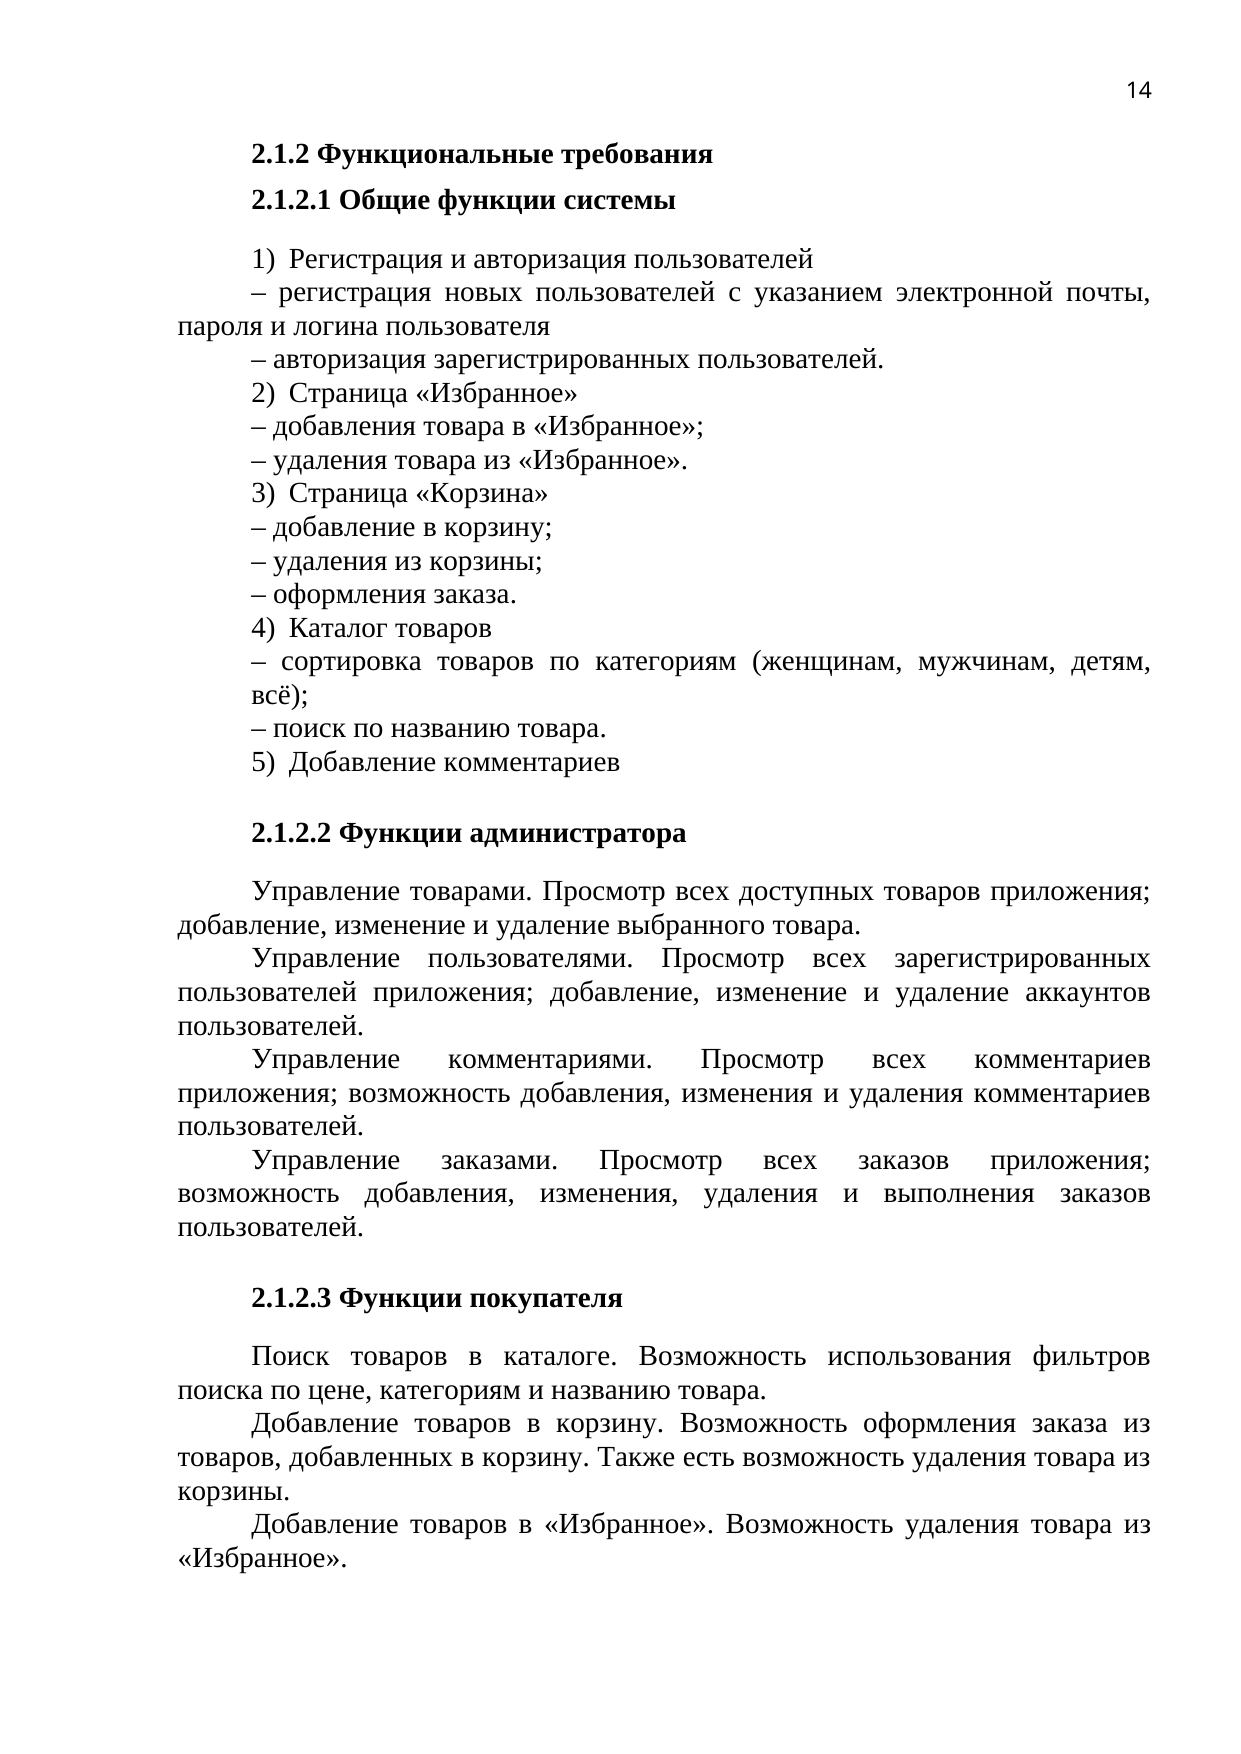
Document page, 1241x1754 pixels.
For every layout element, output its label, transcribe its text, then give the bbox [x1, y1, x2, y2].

list Добавление комментариев [251, 744, 1152, 777]
list Страница «Корзина» [251, 476, 1152, 509]
text Управление комментариями. Просмотр всех комментариев приложения; возможность добавления, изменения и удаления комментариев пользователей. [177, 1041, 1152, 1142]
text Управление заказами. Просмотр всех заказов приложения; возможность добавления, изменения, удаления и выполнения заказов пользователей. [177, 1142, 1152, 1242]
text – поиск по названию товара. [251, 710, 1152, 744]
subtitle Функции администратора [177, 815, 1152, 848]
text – удаления из корзины; [177, 543, 1152, 576]
text Управление пользователями. Просмотр всех зарегистрированных пользователей приложения; добавление, изменение и удаление аккаунтов пользователей. [177, 941, 1152, 1041]
text – сортировка товаров по категориям (женщинам, мужчинам, детям, всё); [251, 643, 1152, 710]
list Регистрация и авторизация пользователей [251, 241, 1152, 274]
text – удаления товара из «Избранное». [177, 442, 1152, 476]
subtitle Общие функции системы [177, 182, 1152, 216]
list Каталог товаров [251, 610, 1152, 643]
text Поиск товаров в каталоге. Возможность использования фильтров поиска по цене, категориям и названию товара. [177, 1338, 1152, 1406]
text – регистрация новых пользователей с указанием электронной почты, пароля и логина пользователя [177, 274, 1152, 341]
subtitle Функциональные требования [177, 136, 1152, 170]
text Добавление товаров в корзину. Возможность оформления заказа из товаров, добавленных в корзину. Также есть возможность удаления товара из корзины. [177, 1406, 1152, 1506]
list Страница «Избранное» [251, 375, 1152, 408]
text – авторизация зарегистрированных пользователей. [177, 341, 1152, 375]
text – оформления заказа. [177, 576, 1152, 610]
subtitle Функции покупателя [177, 1280, 1152, 1313]
text – добавление в корзину; [177, 509, 1152, 543]
text Управление товарами. Просмотр всех доступных товаров приложения; добавление, изменение и удаление выбранного товара. [177, 873, 1152, 941]
text Добавление товаров в «Избранное». Возможность удаления товара из «Избранное». [177, 1506, 1152, 1573]
text – добавления товара в «Избранное»; [177, 408, 1152, 442]
